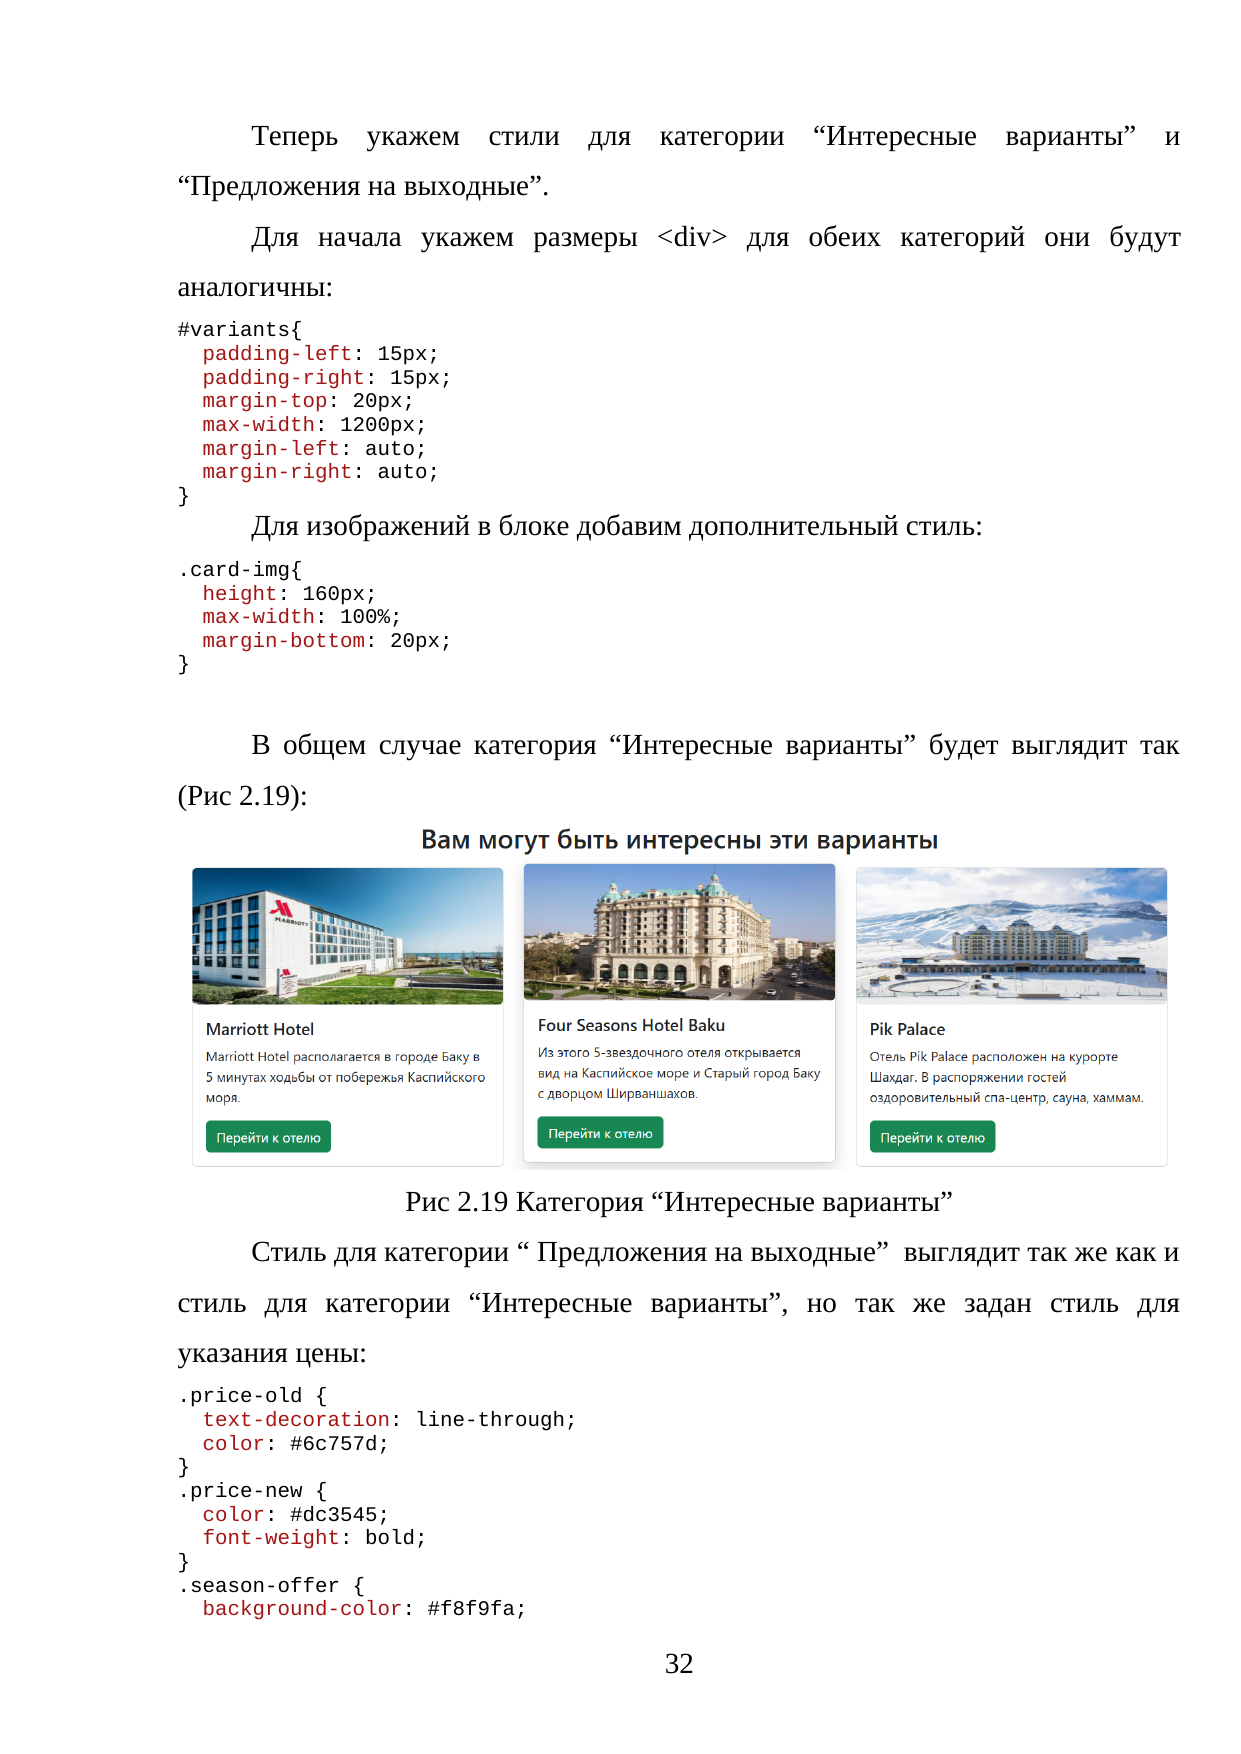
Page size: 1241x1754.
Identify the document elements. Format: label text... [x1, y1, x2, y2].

text .card-img{ height: 160px; max-width: 100%; margin-bottom: 20px; } [177, 559, 1181, 677]
text Для изображений в блоке добавим дополнительный стиль: [177, 508, 1181, 542]
text Теперь укажем стили для категории “Интересные варианты” и “Предложения на выходные”. [177, 118, 1181, 202]
text Рис 2.19 Категория “Интересные варианты” [177, 1184, 1181, 1218]
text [177, 1386, 1181, 1622]
text Для начала укажем размеры <div> для обеих категорий они будут аналогичны: [177, 219, 1181, 303]
text #variants{ padding-left: 15px; padding-right: 15px; margin-top: 20px; max-width: 1200px; margin-left: auto; margin-right: auto; } [177, 319, 1181, 508]
text В общем случае категория “Интересные варианты” будет выглядит так (Рис 2.19): [177, 727, 1181, 811]
picture [187, 828, 1172, 1170]
text Стиль для категории “ Предложения на выходные” выглядит так же как и стиль для категории “Интересные варианты”, но так же задан стиль для указания цены: [177, 1234, 1181, 1369]
